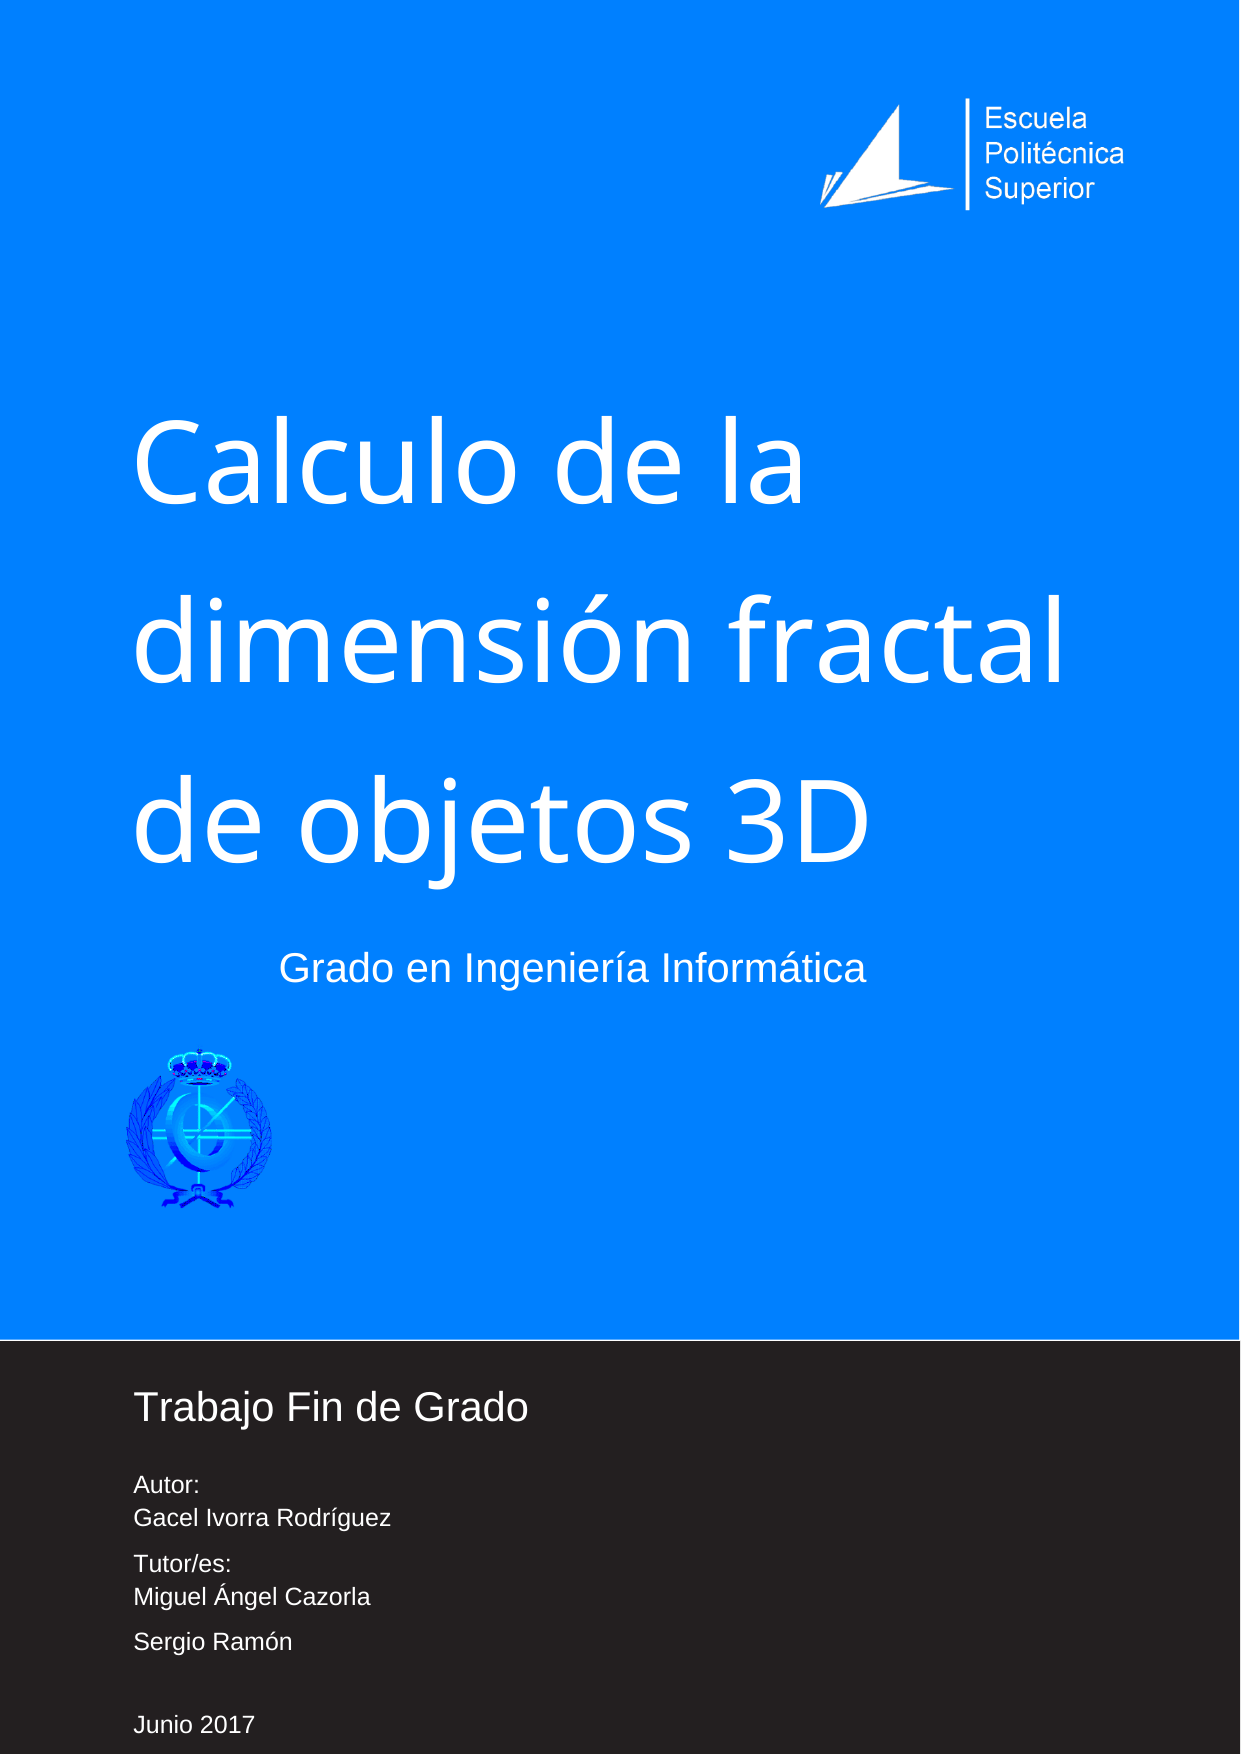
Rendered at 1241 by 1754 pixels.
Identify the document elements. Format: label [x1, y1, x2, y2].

picture [106, 1036, 280, 1225]
picture [795, 83, 1148, 224]
